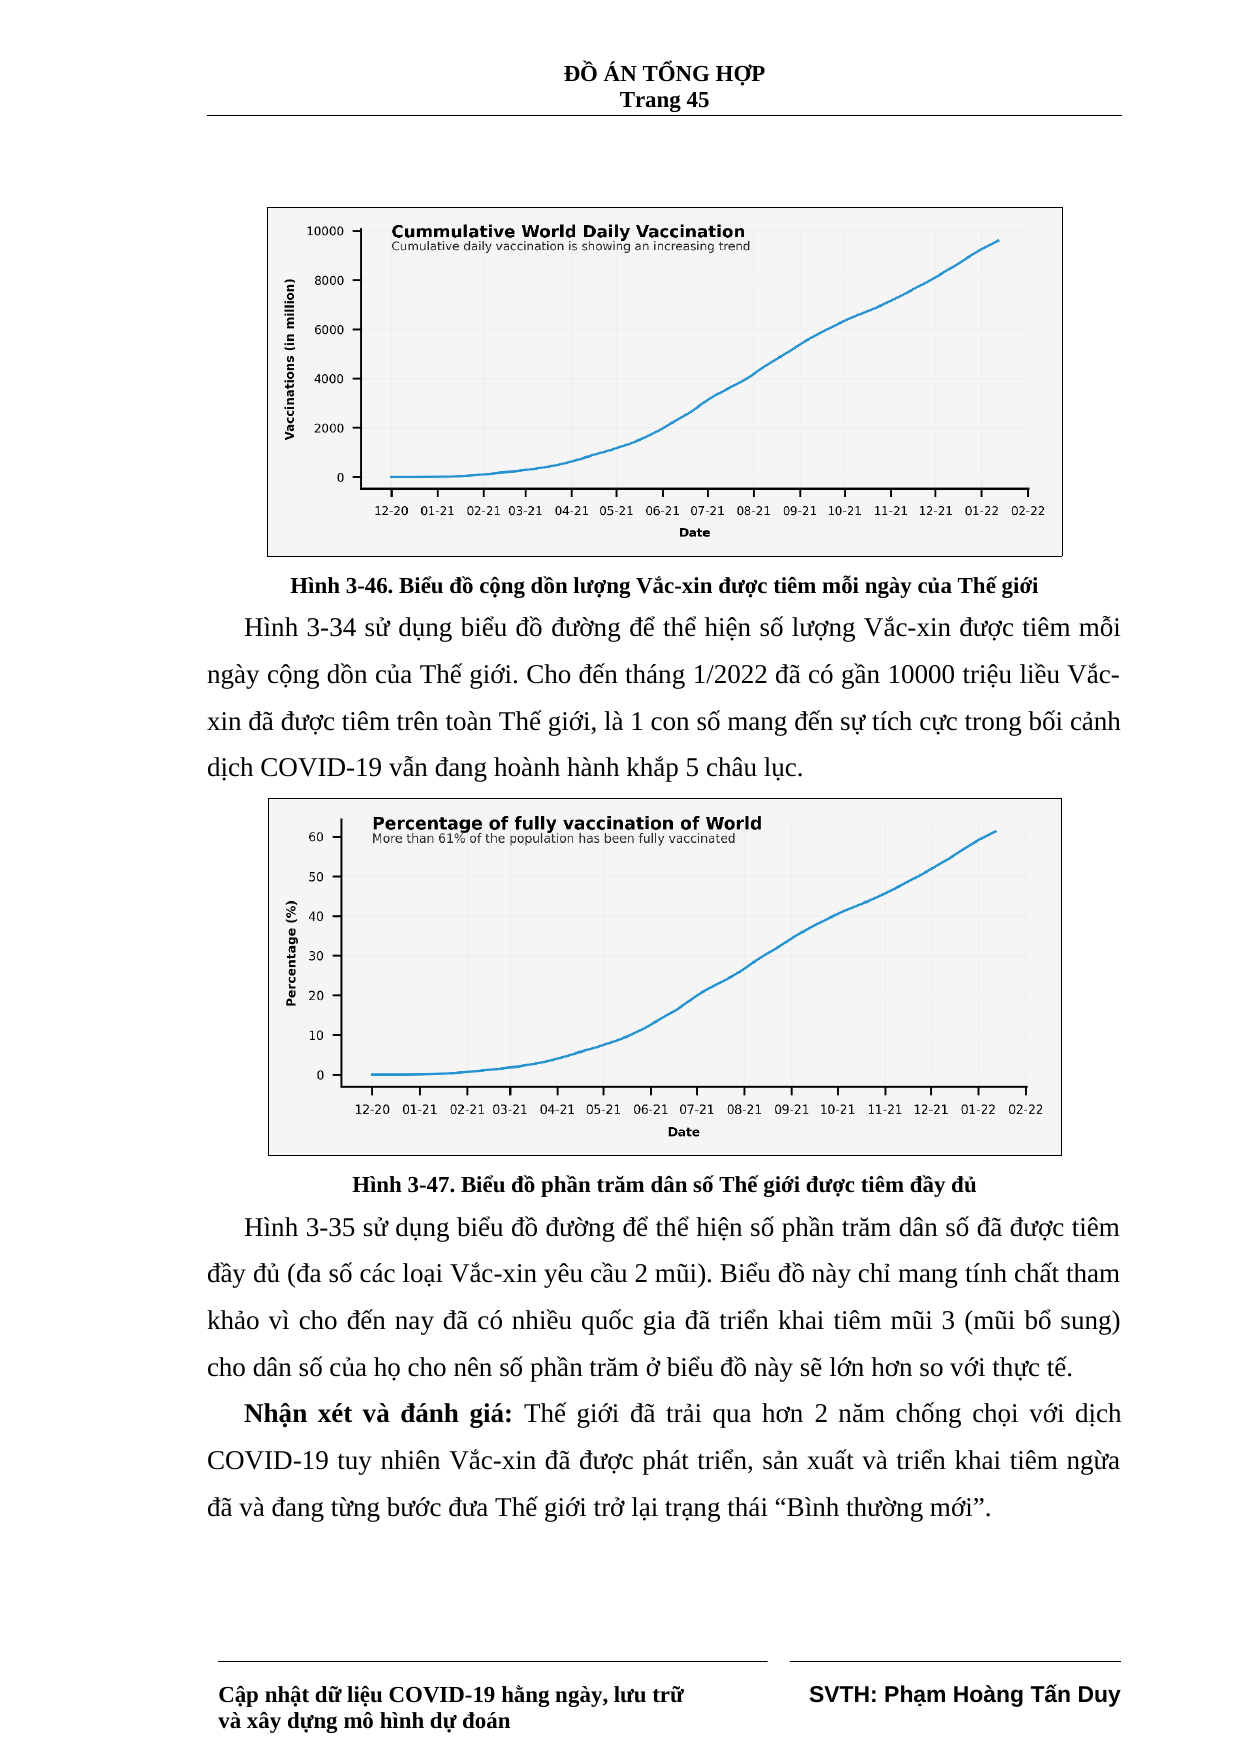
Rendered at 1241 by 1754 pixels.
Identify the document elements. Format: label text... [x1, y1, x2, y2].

text Hình 3-34 sử dụng biểu đồ đường để thể hiện số lượng Vắc-xin được tiêm mỗi ngày cộng dồn của Thế giới. Cho đến tháng 1/2022 đã có gần 10000 triệu liều Vắc-xin đã được tiêm trên toàn Thế giới, là 1 con số mang đến sự tích cực trong bối cảnh dịch COVID-19 vẫn đang hoành hành khắp 5 châu lục. [207, 611, 1122, 782]
picture [268, 208, 1062, 556]
text Nhận xét và đánh giá: Thế giới đã trải qua hơn 2 năm chống chọi với dịch COVID-19 tuy nhiên Vắc-xin đã được phát triển, sản xuất và triển khai tiêm ngừa đã và đang từng bước đưa Thế giới trở lại trạng thái “Bình thường mới”. [207, 1398, 1122, 1522]
text Hình 3-35 sử dụng biểu đồ đường để thể hiện số phần trăm dân số đã được tiêm đầy đủ (đa số các loại Vắc-xin yêu cầu 2 mũi). Biểu đồ này chỉ mang tính chất tham khảo vì cho đến nay đã có nhiều quốc gia đã triển khai tiêm mũi 3 (mũi bổ sung) cho dân số của họ cho nên số phần trăm ở biểu đồ này sẽ lớn hơn so với thực tế. [207, 1211, 1122, 1382]
picture [269, 799, 1061, 1155]
